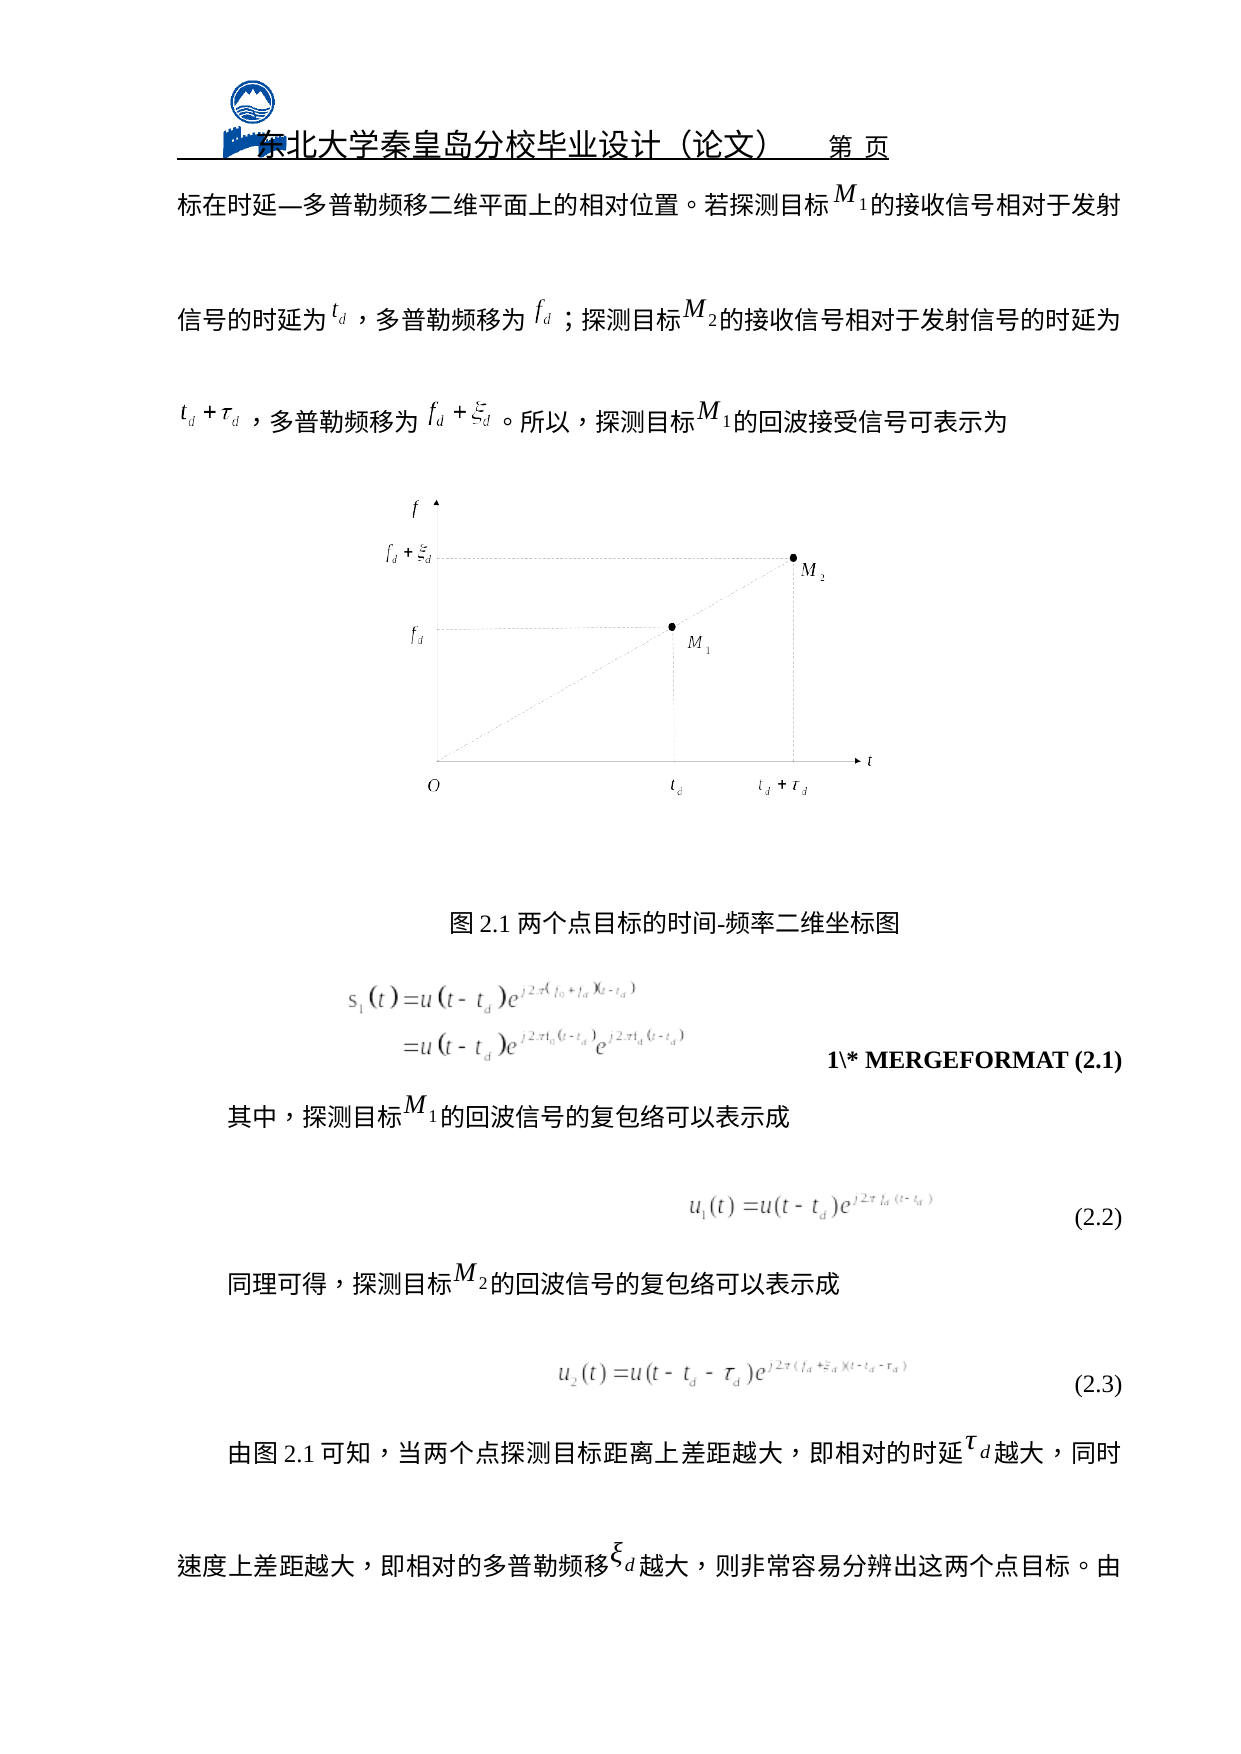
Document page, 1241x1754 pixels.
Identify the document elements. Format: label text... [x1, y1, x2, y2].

picture [214, 79, 292, 158]
text 其中，探测目标的回波信号的复包络可以表示成 [177, 1090, 1122, 1158]
text 同理可得，探测目标的回波信号的复包络可以表示成 [177, 1257, 1122, 1325]
text 设两个需要分辨且具有相同探测角度的点目标和，图2.1表示的是两个点目标在时延—多普勒频移二维平面上的相对位置。若探测目标的接收信号相对于发射信号的时延为，多普勒频移为；探测目标的接收信号相对于发射信号的时延为，多普勒频移为。所以，探测目标的回波接受信号可表示为 [177, 178, 1122, 450]
text (2.2) [177, 1175, 1122, 1243]
text (2.3) [177, 1342, 1122, 1410]
text 图2.1 两个点目标的时间-频率二维坐标图 [177, 889, 1122, 957]
